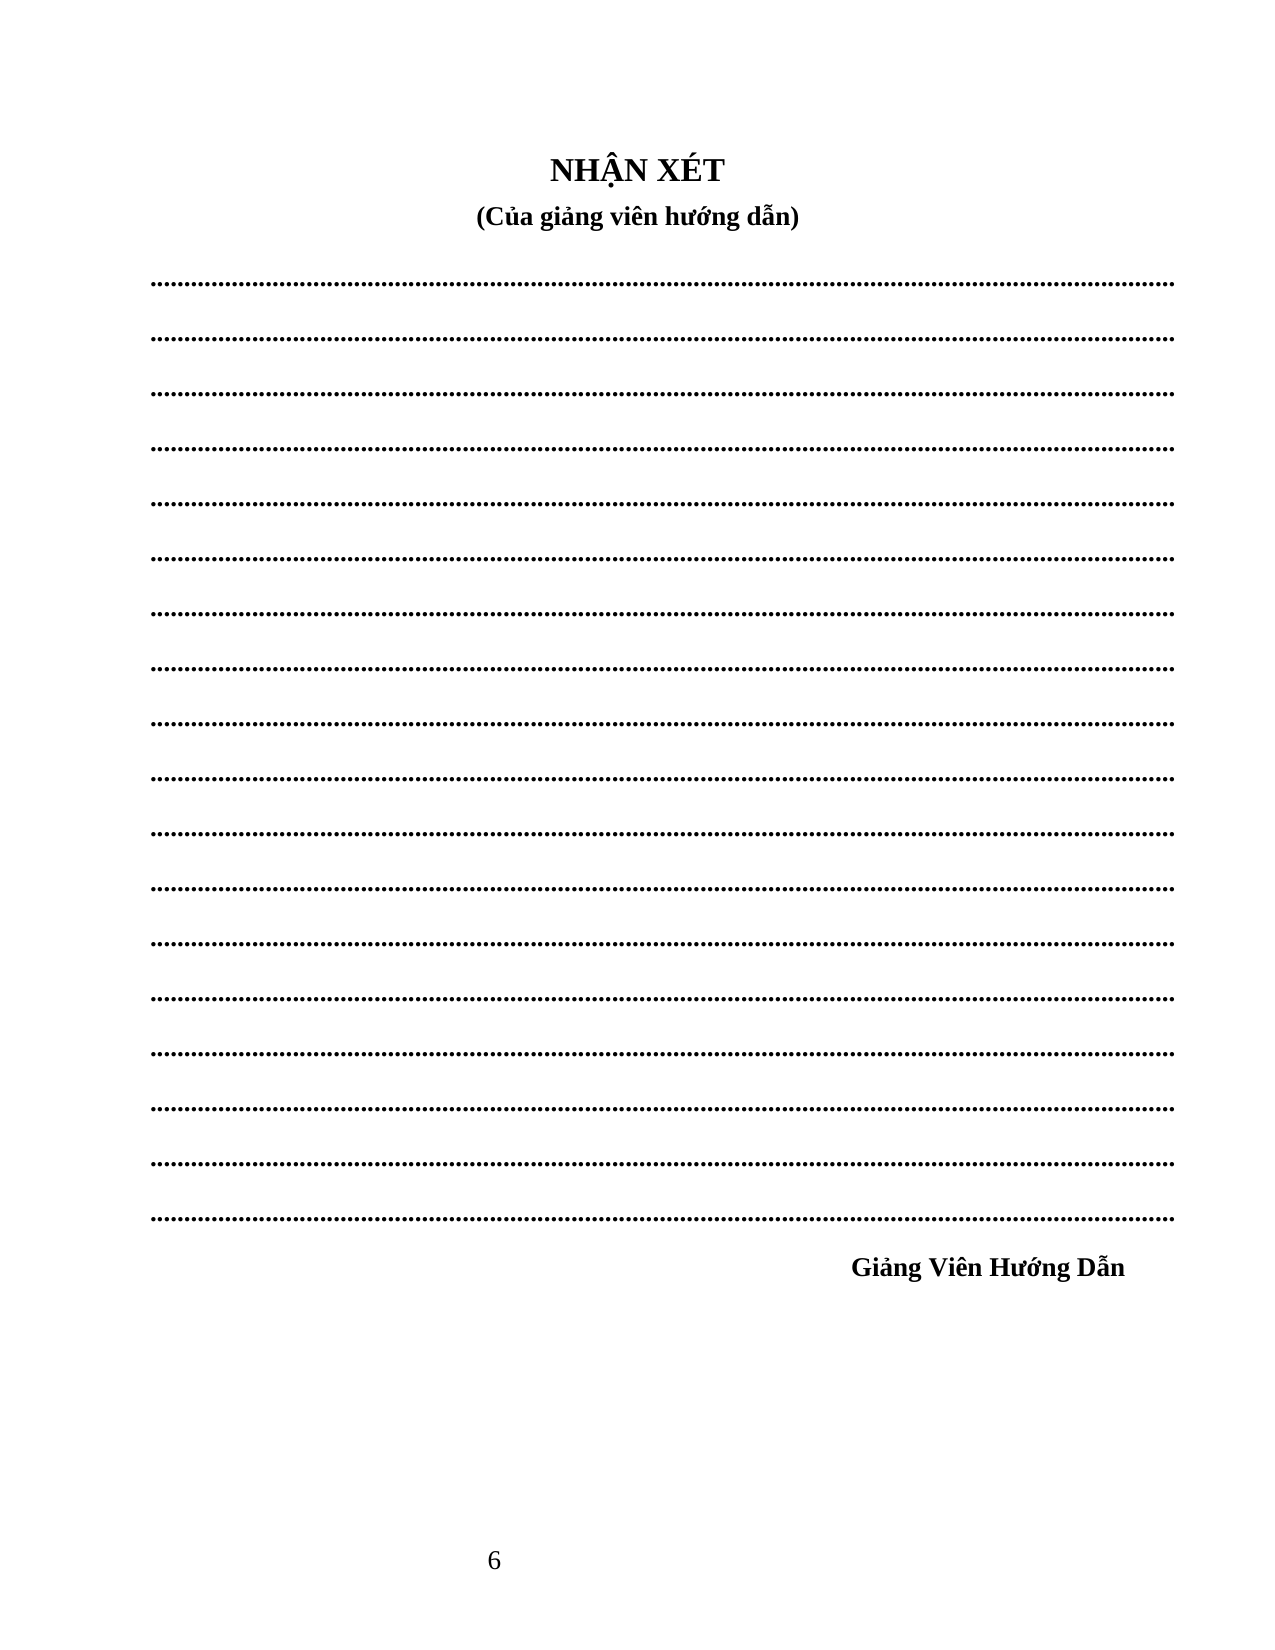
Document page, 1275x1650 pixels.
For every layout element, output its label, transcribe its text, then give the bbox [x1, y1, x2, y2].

text Giảng Viên Hướng Dẫn [150, 1251, 1125, 1282]
text NHẬN XÉT [150, 150, 1125, 188]
text (Của giảng viên hướng dẫn) [150, 200, 1125, 231]
